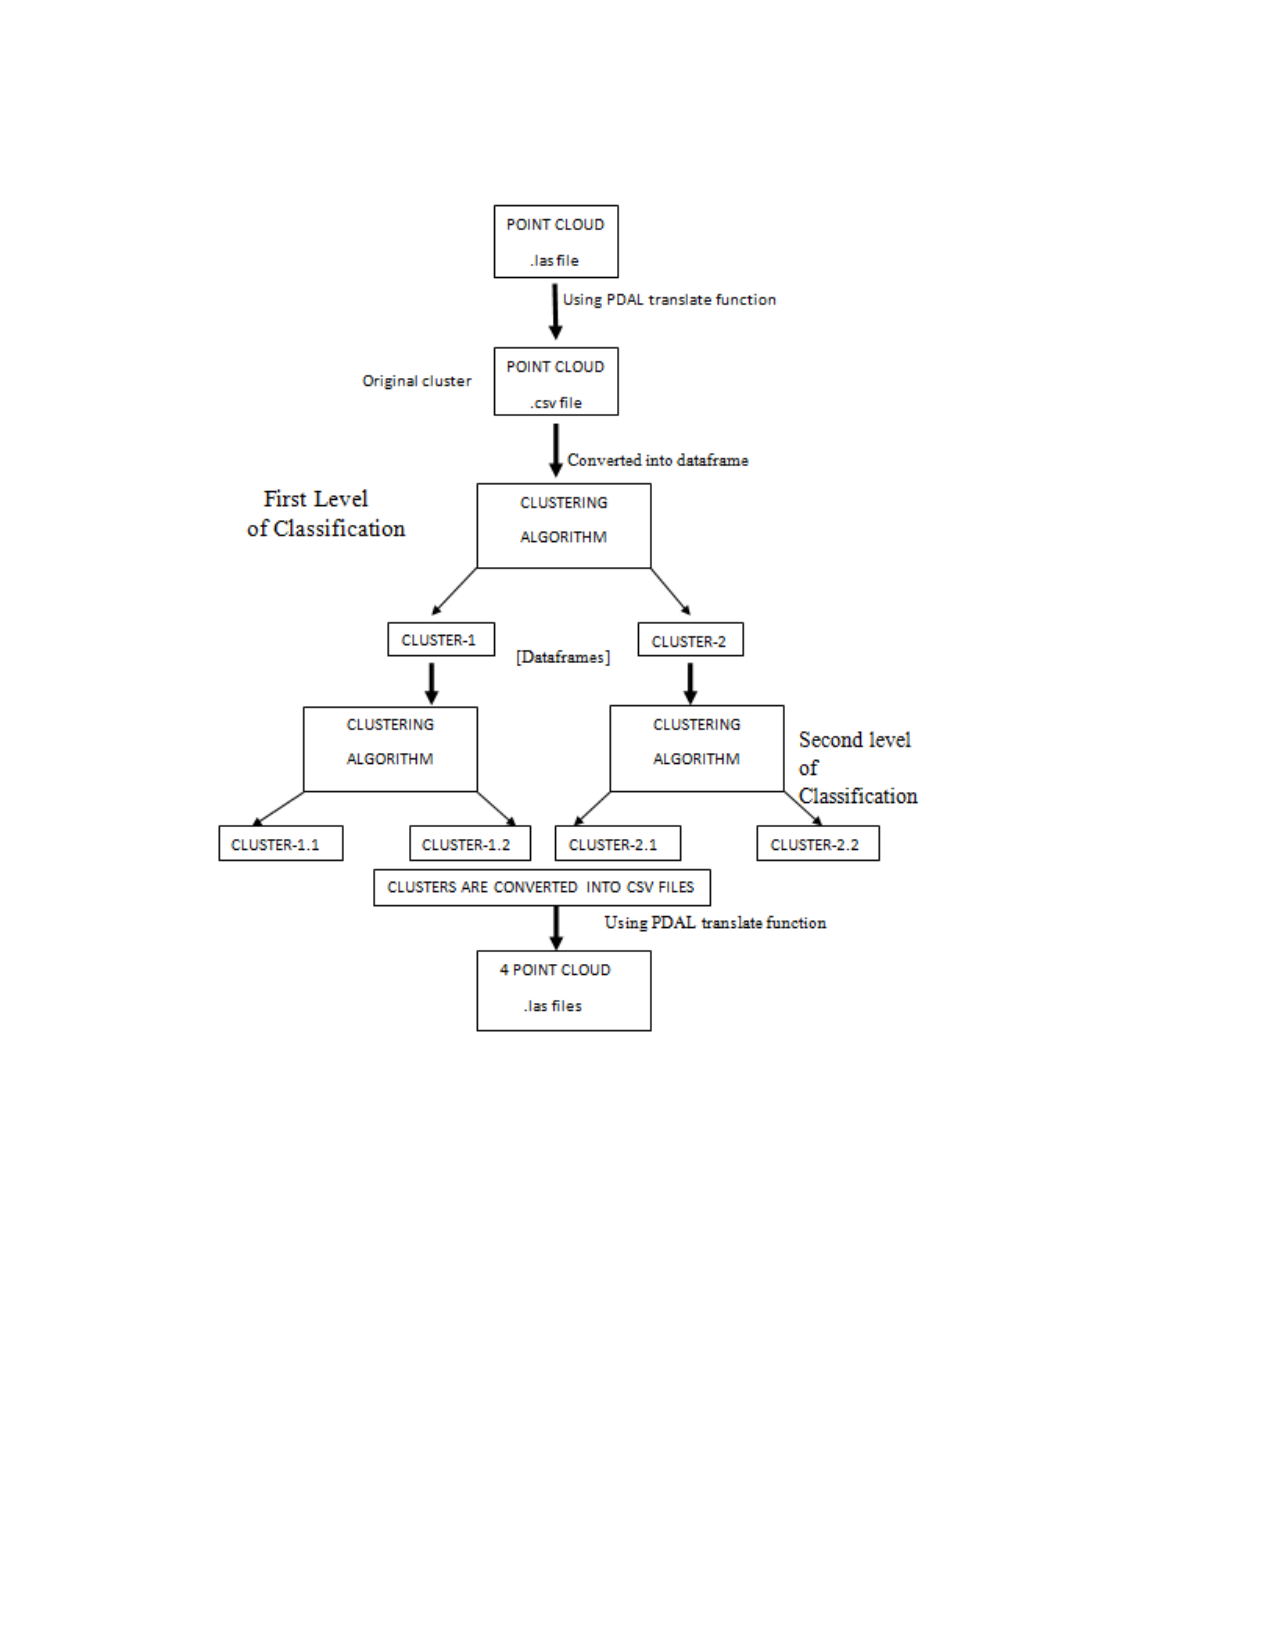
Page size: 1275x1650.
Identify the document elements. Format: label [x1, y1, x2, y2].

picture [150, 202, 982, 1038]
